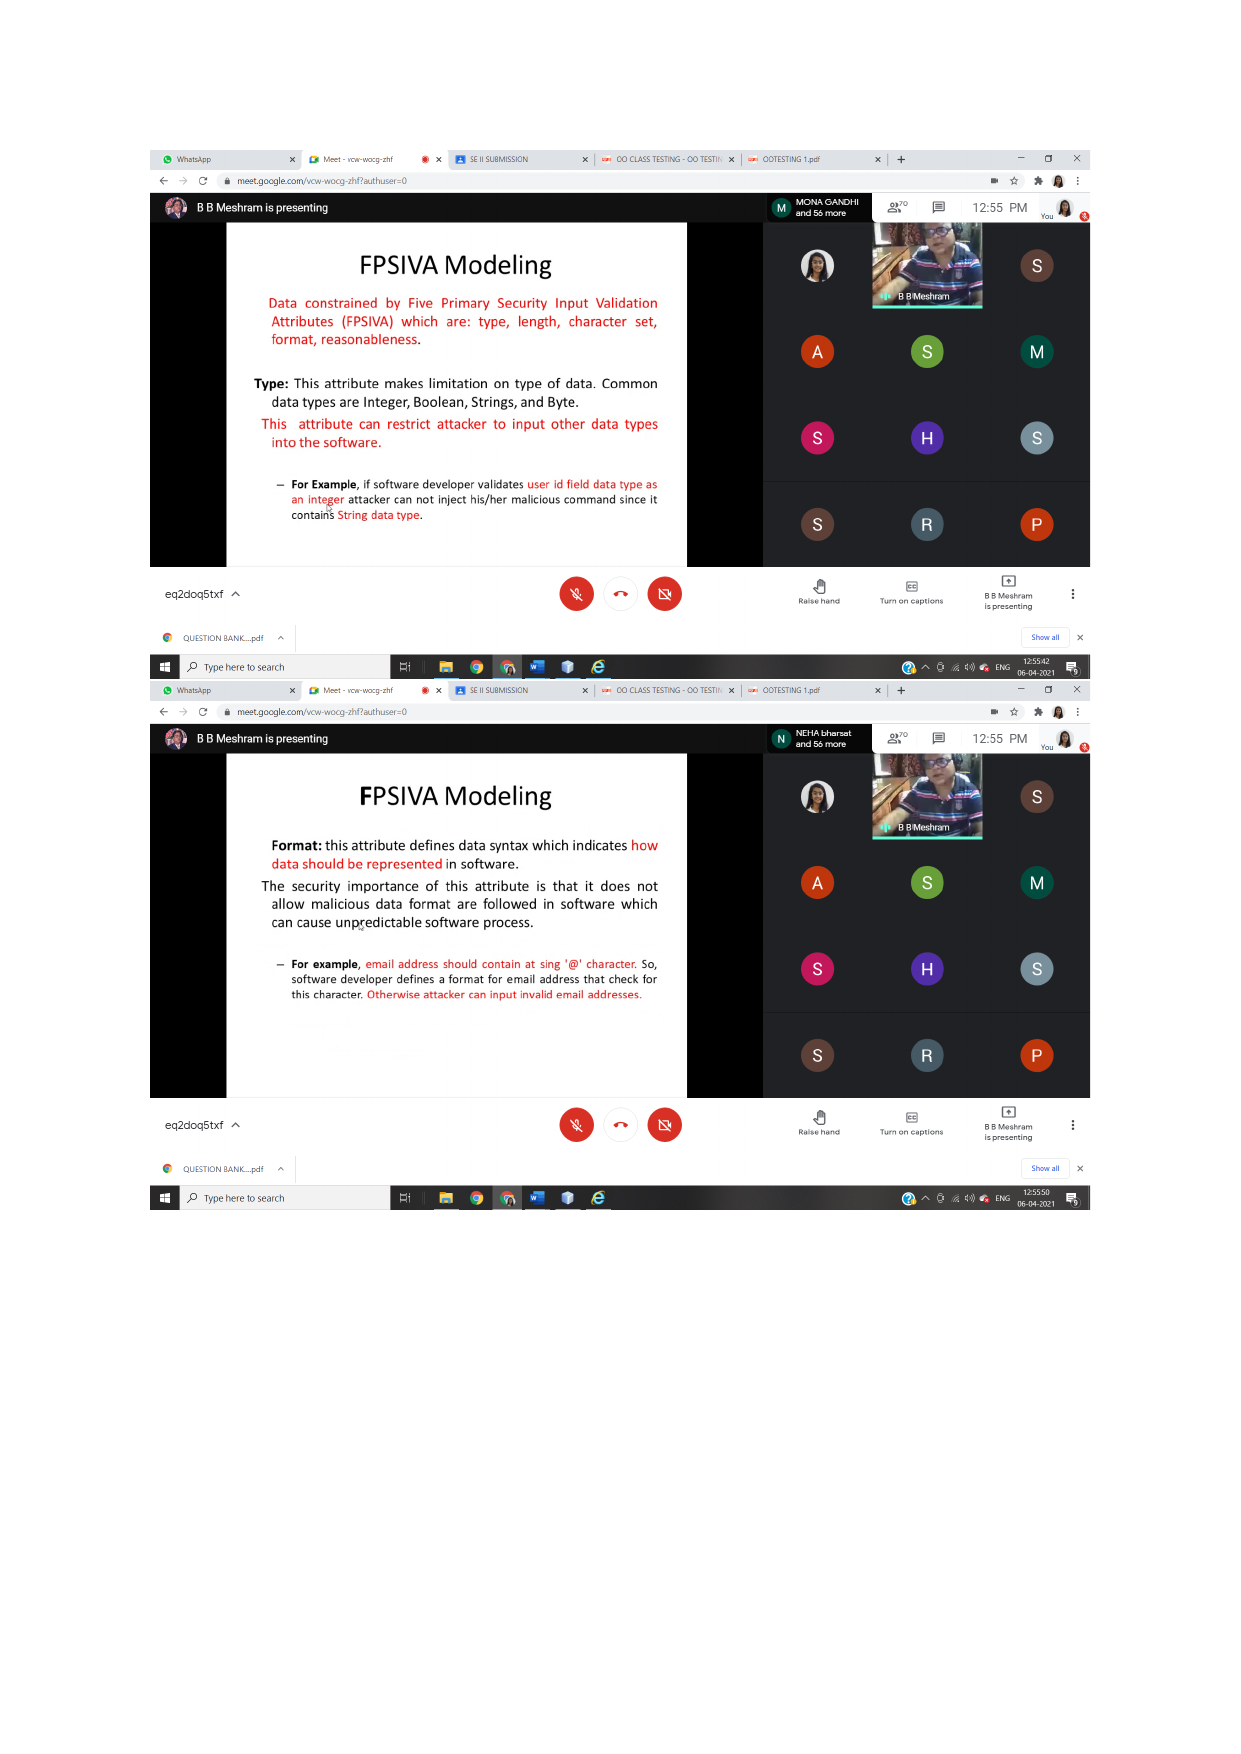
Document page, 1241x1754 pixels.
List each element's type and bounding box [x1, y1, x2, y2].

picture [150, 681, 1091, 1210]
picture [150, 150, 1091, 679]
